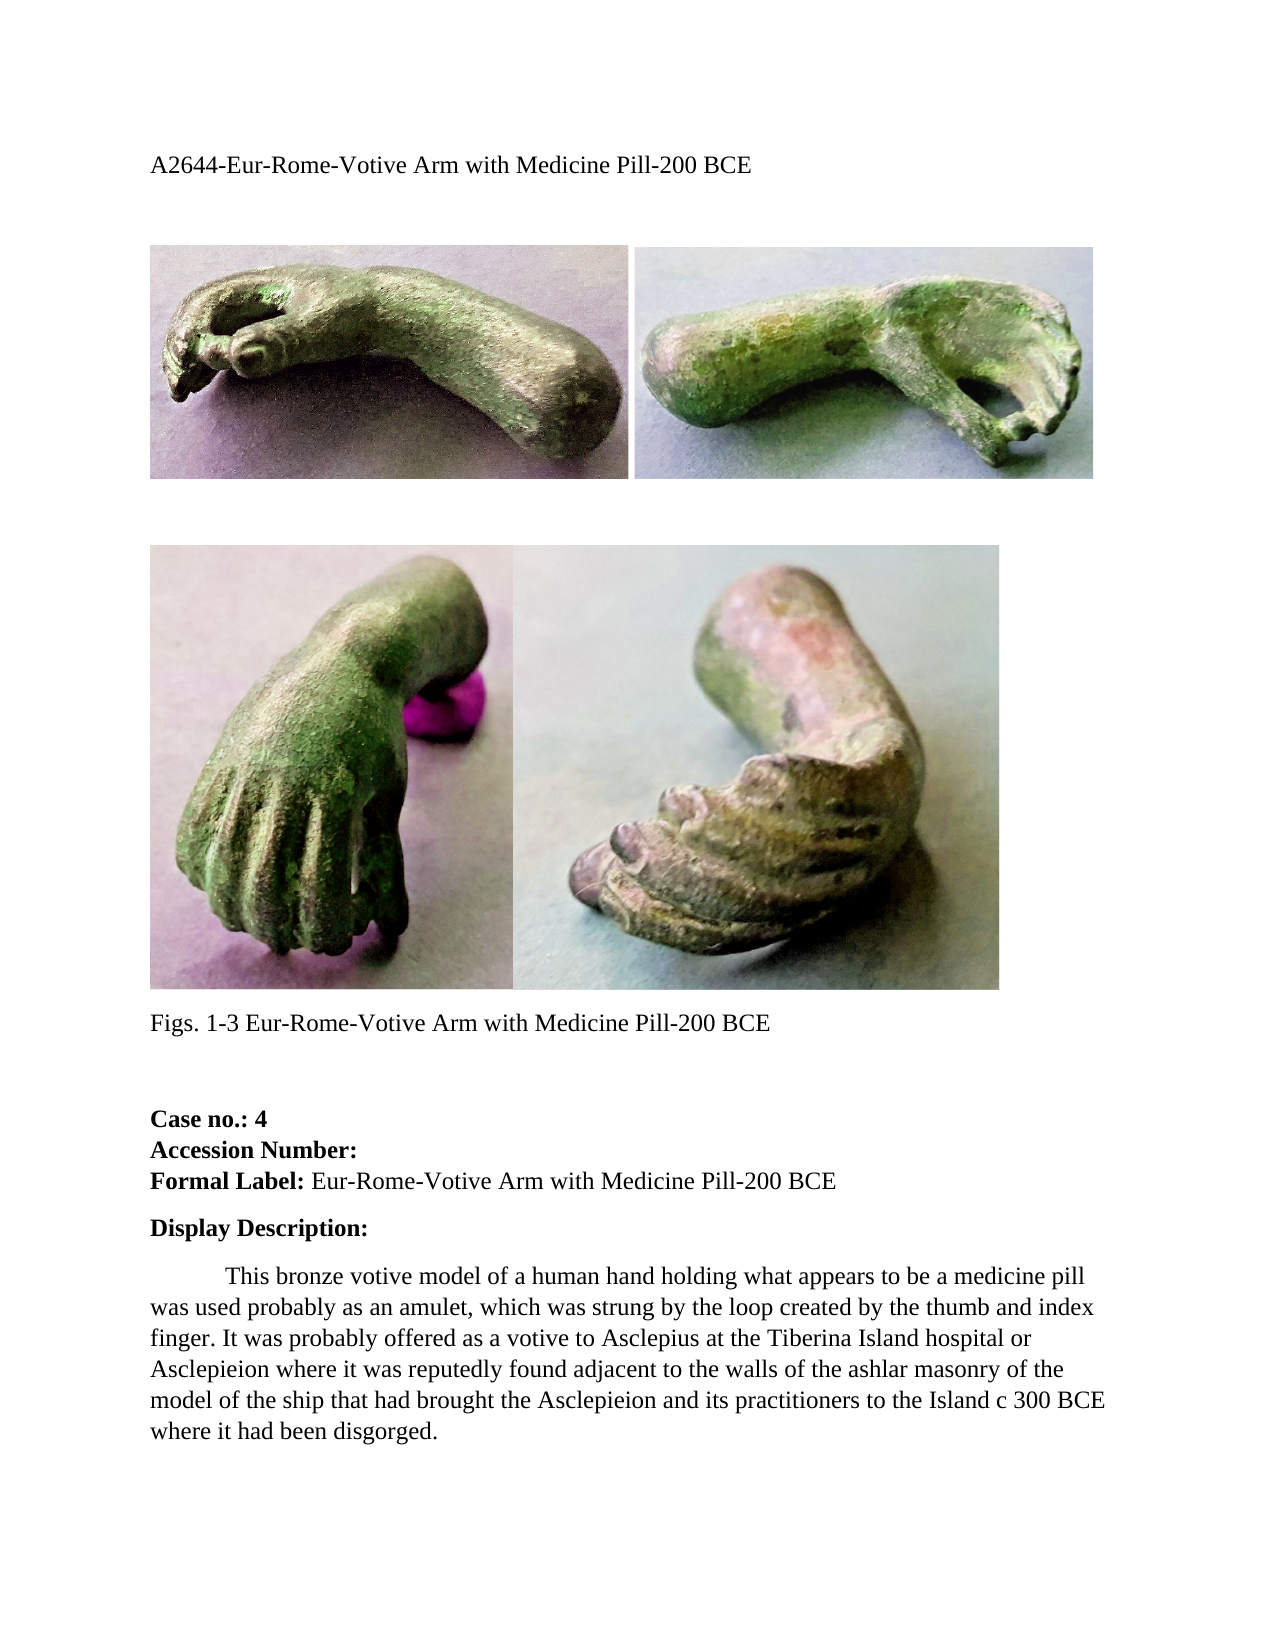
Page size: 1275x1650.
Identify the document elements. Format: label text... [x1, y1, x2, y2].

text Accession Number: [150, 1135, 1125, 1163]
picture [150, 245, 629, 479]
text Case no.: 4 [150, 1104, 1125, 1132]
text This bronze votive model of a human hand holding what appears to be a medicine pill was used probably as an amulet, which was strung by the loop created by the thumb and index finger. It was probably offered as a votive to Asclepius at the Tiberina Island hospital or Asclepieion where it was reputedly found adjacent to the walls of the ashlar masonry of the model of the ship that had brought the Asclepieion and its practitioners to the Island c 300 BCE where it had been disgorged. [150, 1261, 1125, 1445]
text A2644-Eur-Rome-Votive Arm with Medicine Pill-200 BCE [150, 150, 1125, 179]
text Formal Label: Eur-Rome-Votive Arm with Medicine Pill-200 BCE [150, 1166, 1125, 1194]
text Display Description: [150, 1213, 1125, 1242]
text Figs. 1-3 Eur-Rome-Votive Arm with Medicine Pill-200 BCE [150, 1008, 1125, 1037]
